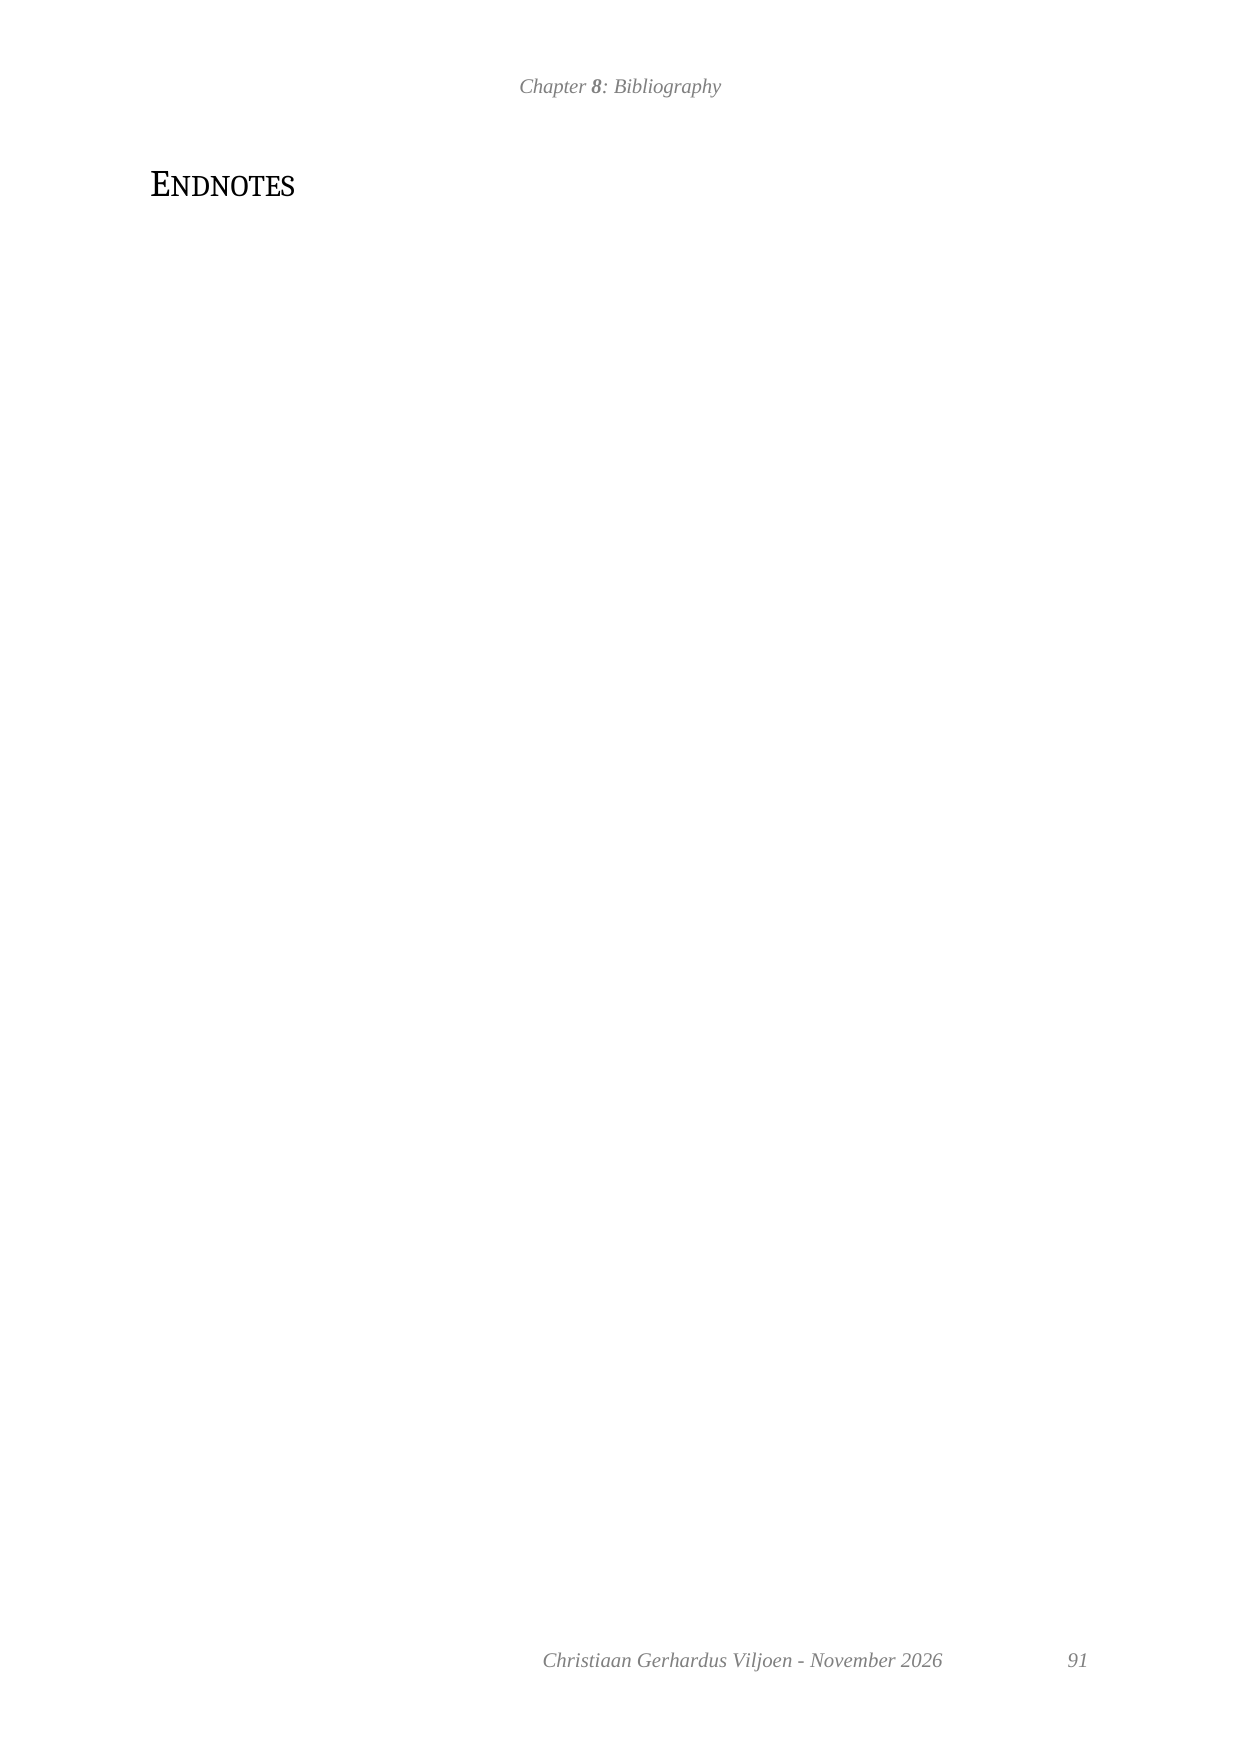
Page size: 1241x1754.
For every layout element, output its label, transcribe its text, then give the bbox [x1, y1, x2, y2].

subtitle Endnotes [150, 162, 1090, 206]
